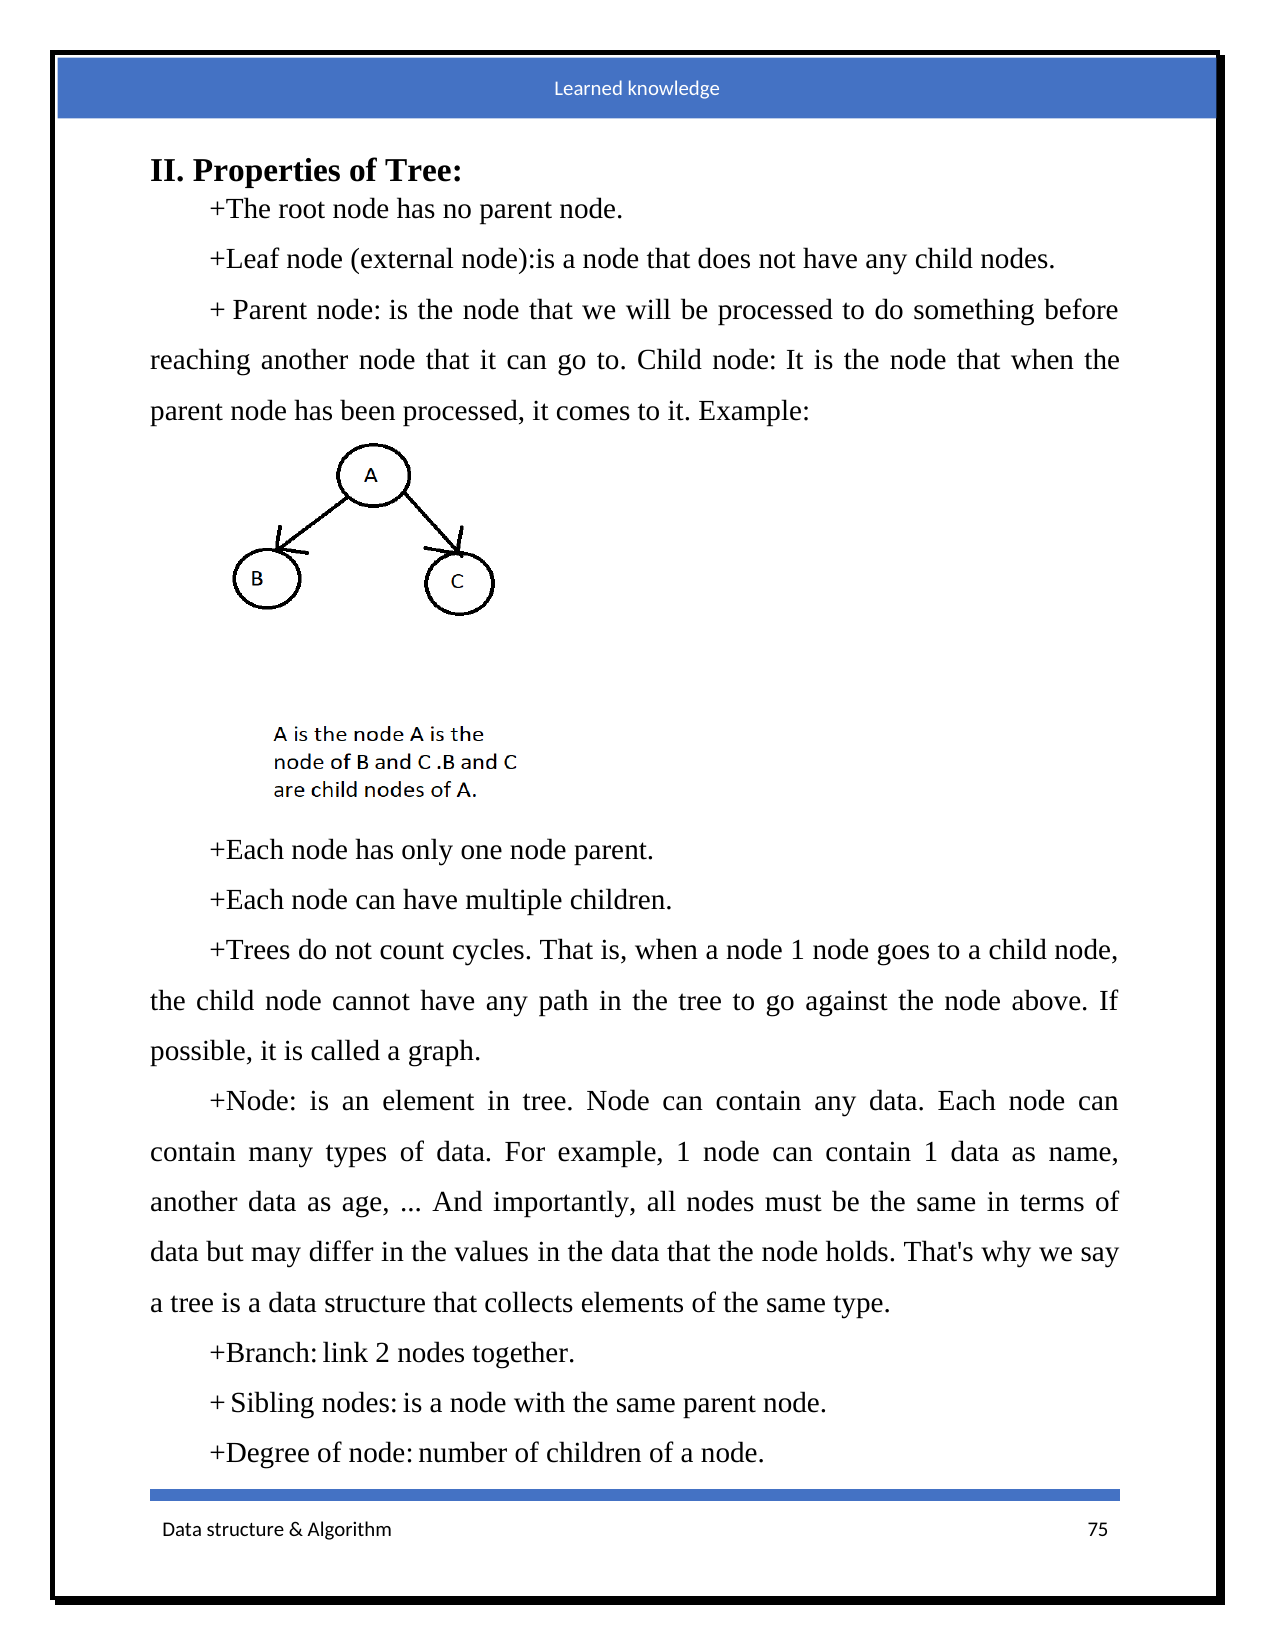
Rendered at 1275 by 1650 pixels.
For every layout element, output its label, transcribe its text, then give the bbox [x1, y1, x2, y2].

text +Each node has only one node parent. [150, 832, 1120, 865]
text +Each node can have multiple children. [150, 882, 1120, 916]
text + Sibling nodes: is a node with the same parent node. [150, 1385, 1120, 1419]
text +Branch: link 2 nodes together. [150, 1335, 1120, 1368]
text +Node: is an element in tree. Node can contain any data. Each node can contain many types of data. For example, 1 node can contain 1 data as name, another data as age, ... And importantly, all nodes must be the same in terms of data but may differ in the values ​​in the data that the node holds. That's why we say a tree is a data structure that collects elements of the same type. [150, 1083, 1120, 1318]
text +Leaf node (external node):is a node that does not have any child nodes. [150, 242, 1120, 275]
subtitle II. Properties of Tree: [150, 150, 1120, 188]
text +Trees do not count cycles. That is, when a node 1 node goes to a child node, the child node cannot have any path in the tree to go against the node above. If possible, it is called a graph. [150, 932, 1120, 1067]
text +The root node has no parent node. [150, 191, 1120, 225]
text + Parent node: is the node that we will be processed to do something before reaching another node that it can go to. Child node: It is the node that when the parent node has been processed, it comes to it. Example: [150, 292, 1120, 426]
text +Degree of node: number of children of a node. [150, 1436, 1120, 1469]
picture [150, 442, 622, 820]
